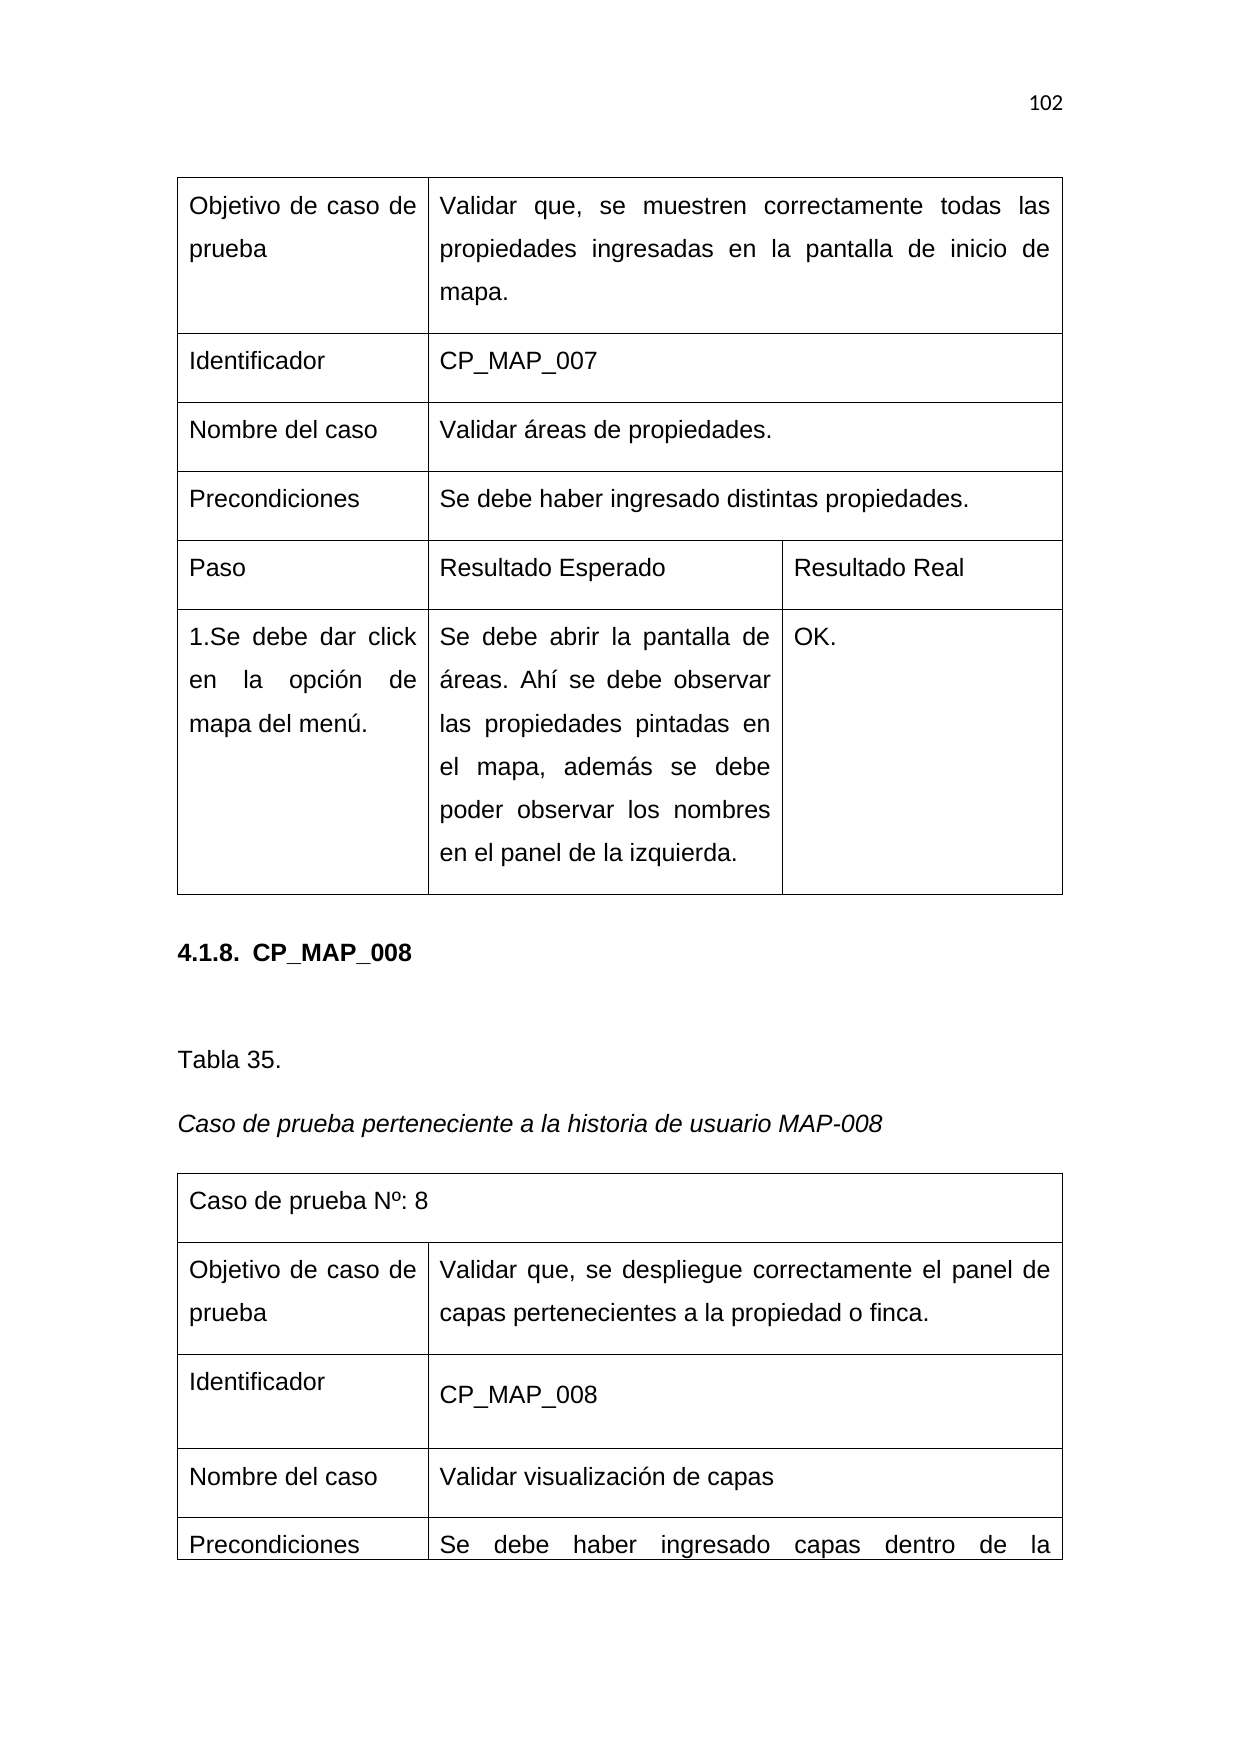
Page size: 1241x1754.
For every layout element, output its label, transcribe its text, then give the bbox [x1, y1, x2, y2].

table_cell Precondiciones [178, 472, 428, 540]
table_cell Identificador [178, 1355, 428, 1448]
table_cell Nombre del caso [178, 403, 428, 471]
text Caso de prueba perteneciente a la historia de usuario MAP-008. [177, 1109, 1063, 1137]
table_cell Validar que, se despliegue correctamente el panel de capas pertenecientes a la propiedad o finca. [429, 1243, 1062, 1354]
table_cell Validar áreas de propiedades. [429, 403, 1062, 471]
table_cell Objetivo de caso de prueba [178, 178, 428, 332]
table_cell Se debe abrir la pantalla de áreas. Ahí se debe observar las propiedades pintadas en el mapa, además se debe poder observar los nombres en el panel de la izquierda. [429, 610, 782, 893]
subtitle CP_MAP_008 [177, 938, 1063, 966]
table_cell Resultado Real [783, 541, 1062, 609]
table_cell Paso [178, 541, 428, 609]
table_cell Resultado Esperado [429, 541, 782, 609]
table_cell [429, 1518, 1062, 1559]
table_cell Se debe haber ingresado distintas propiedades. [429, 472, 1062, 540]
table_cell OK. [783, 610, 1062, 893]
table_cell Nombre del caso [178, 1449, 428, 1517]
table_cell CP_MAP_007 [429, 334, 1062, 402]
table_cell Validar visualización de capas [429, 1449, 1062, 1517]
table_header Caso de prueba Nº: 8 [178, 1174, 1062, 1242]
table_cell CP_MAP_008 [429, 1355, 1062, 1448]
table_cell Objetivo de caso de prueba [178, 1243, 428, 1354]
text Tabla 35. [177, 1045, 1063, 1073]
table_cell 1.Se debe dar click en la opción de mapa del menú. [178, 610, 428, 893]
table_cell Precondiciones [178, 1518, 428, 1559]
table_cell Identificador [178, 334, 428, 402]
table_cell Validar que, se muestren correctamente todas las propiedades ingresadas en la pantalla de inicio de mapa. [429, 178, 1062, 332]
